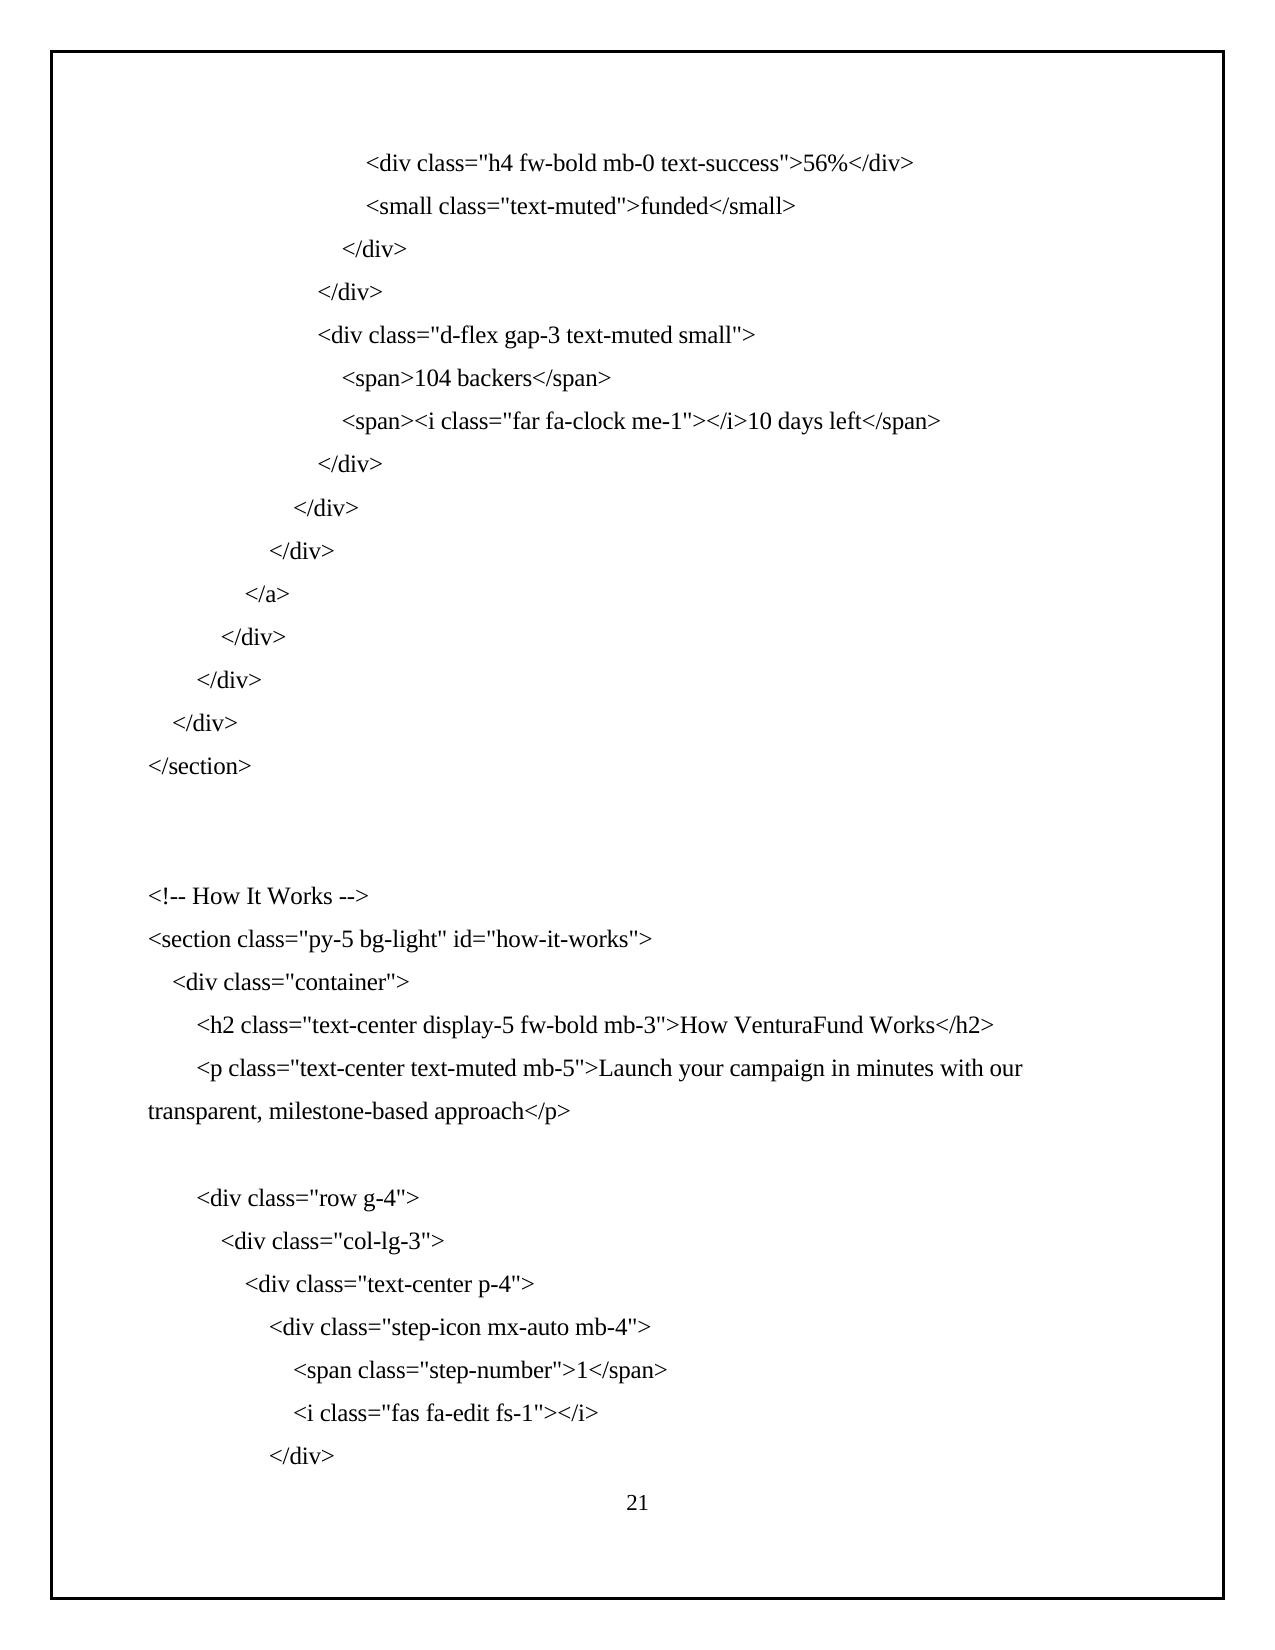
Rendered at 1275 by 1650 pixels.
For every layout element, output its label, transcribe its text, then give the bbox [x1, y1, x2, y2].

text <small class="text-muted">funded</small> [148, 191, 1127, 219]
text <i class="fas fa-edit fs-1"></i> [148, 1398, 1127, 1427]
text <div class="h4 fw-bold mb-0 text-success">56%</div> [148, 148, 1127, 176]
text <p class="text-center text-muted mb-5">Launch your campaign in minutes with our transparent, milestone-based approach</p> [148, 1053, 1127, 1125]
text <div class="col-lg-3"> [148, 1226, 1127, 1254]
text <div class="row g-4"> [148, 1183, 1127, 1211]
text </div> [148, 493, 1127, 521]
text <div class="container"> [148, 967, 1127, 996]
text </div> [148, 622, 1127, 651]
text </div> [148, 1441, 1127, 1470]
text </a> [148, 579, 1127, 608]
text </div> [148, 708, 1127, 737]
text <div class="text-center p-4"> [148, 1269, 1127, 1298]
text <h2 class="text-center display-5 fw-bold mb-3">How VenturaFund Works</h2> [148, 1010, 1127, 1039]
text <!-- How It Works --> [148, 881, 1127, 909]
text <section class="py-5 bg-light" id="how-it-works"> [148, 924, 1127, 953]
text <div class="d-flex gap-3 text-muted small"> [148, 320, 1127, 349]
text </section> [148, 751, 1127, 780]
text <span><i class="far fa-clock me-1"></i>10 days left</span> [148, 406, 1127, 435]
text <span>104 backers</span> [148, 363, 1127, 392]
text </div> [148, 665, 1127, 694]
text </div> [148, 277, 1127, 306]
text <div class="step-icon mx-auto mb-4"> [148, 1312, 1127, 1341]
text </div> [148, 449, 1127, 478]
text </div> [148, 234, 1127, 263]
text <span class="step-number">1</span> [148, 1355, 1127, 1384]
text </div> [148, 536, 1127, 564]
